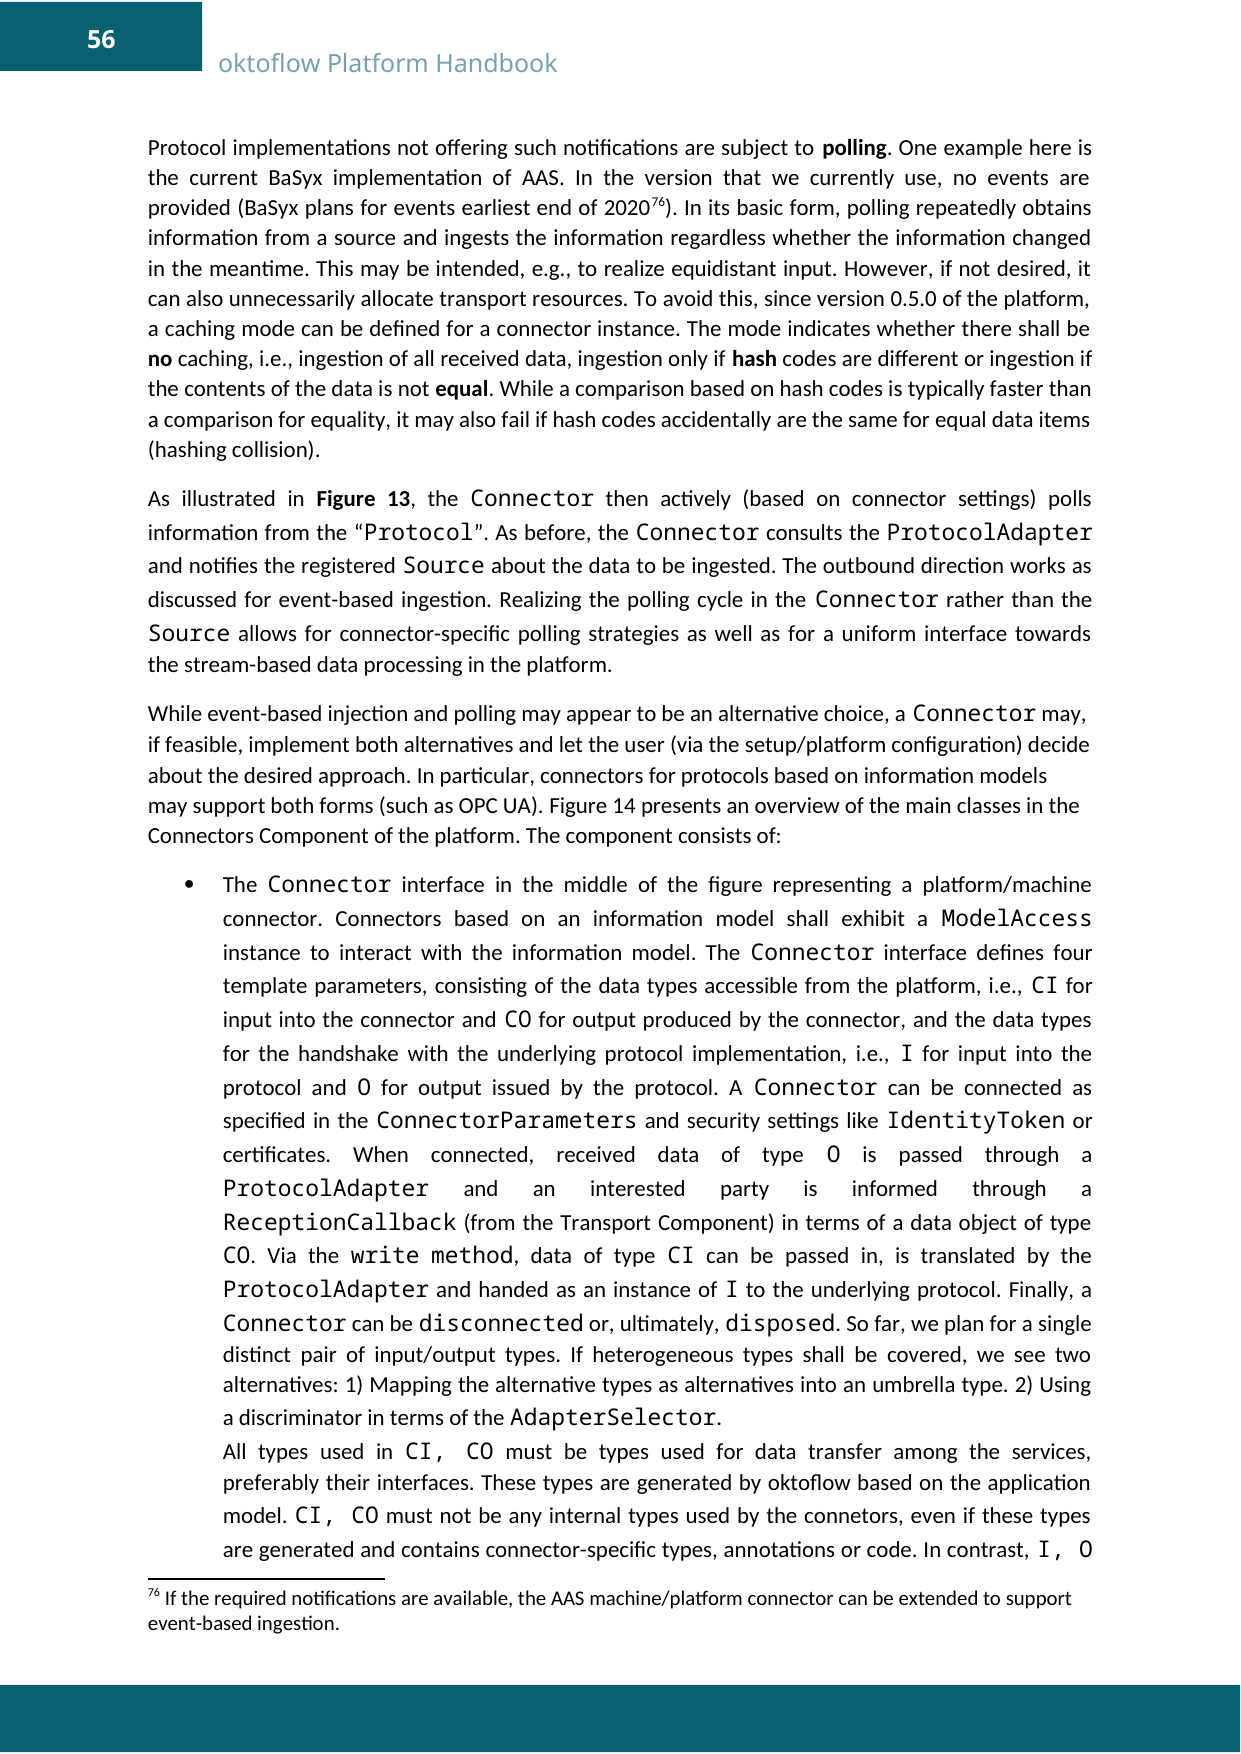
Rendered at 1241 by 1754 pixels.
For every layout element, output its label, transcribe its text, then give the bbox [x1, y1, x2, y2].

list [223, 1435, 1093, 1564]
text While event-based injection and polling may appear to be an alternative choice, a Connector may, if feasible, implement both alternatives and let the user (via the setup/platform configuration) decide about the desired approach. In particular, connectors for protocols based on information models may support both forms (such as OPC UA). Figure 14 presents an overview of the main classes in the Connectors Component of the platform. The component consists of: [148, 697, 1093, 849]
text As illustrated in Figure 13, the Connector then actively (based on connector settings) polls information from the “Protocol”. As before, the Connector consults the ProtocolAdapter and notifies the registered Source about the data to be ingested. The outbound direction works as discussed for event-based ingestion. Realizing the polling cycle in the Connector rather than the Source allows for connector-specific polling strategies as well as for a uniform interface towards the stream-based data processing in the platform. [148, 482, 1093, 678]
text Protocol implementations not offering such notifications are subject to polling. One example here is the current BaSyx implementation of AAS. In the version that we currently use, no events are provided (BaSyx plans for events earliest end of 2020). In its basic form, polling repeatedly obtains information from a source and ingests the information regardless whether the information changed in the meantime. This may be intended, e.g., to realize equidistant input. However, if not desired, it can also unnecessarily allocate transport resources. To avoid this, since version 0.5.0 of the platform, a caching mode can be defined for a connector instance. The mode indicates whether there shall be no caching, i.e., ingestion of all received data, ingestion only if hash codes are different or ingestion if the contents of the data is not equal. While a comparison based on hash codes is typically faster than a comparison for equality, it may also fail if hash codes accidentally are the same for equal data items (hashing collision). [148, 133, 1093, 463]
list The Connector interface in the middle of the figure representing a platform/machine connector. Connectors based on an information model shall exhibit a ModelAccess instance to interact with the information model. The Connector interface defines four template parameters, consisting of the data types accessible from the platform, i.e., CI for input into the connector and CO for output produced by the connector, and the data types for the handshake with the underlying protocol implementation, i.e., I for input into the protocol and O for output issued by the protocol. A Connector can be connected as specified in the ConnectorParameters and security settings like IdentityToken or certificates. When connected, received data of type O is passed through a ProtocolAdapter and an interested party is informed through a ReceptionCallback (from the Transport Component) in terms of a data object of type CO. Via the write method, data of type CI can be passed in, is translated by the ProtocolAdapter and handed as an instance of I to the underlying protocol. Finally, a Connector can be disconnected or, ultimately, disposed. So far, we plan for a single distinct pair of input/output types. If heterogeneous types shall be covered, we see two alternatives: 1) Mapping the alternative types as alternatives into an umbrella type. 2) Using a discriminator in terms of the AdapterSelector. [185, 868, 1093, 1432]
